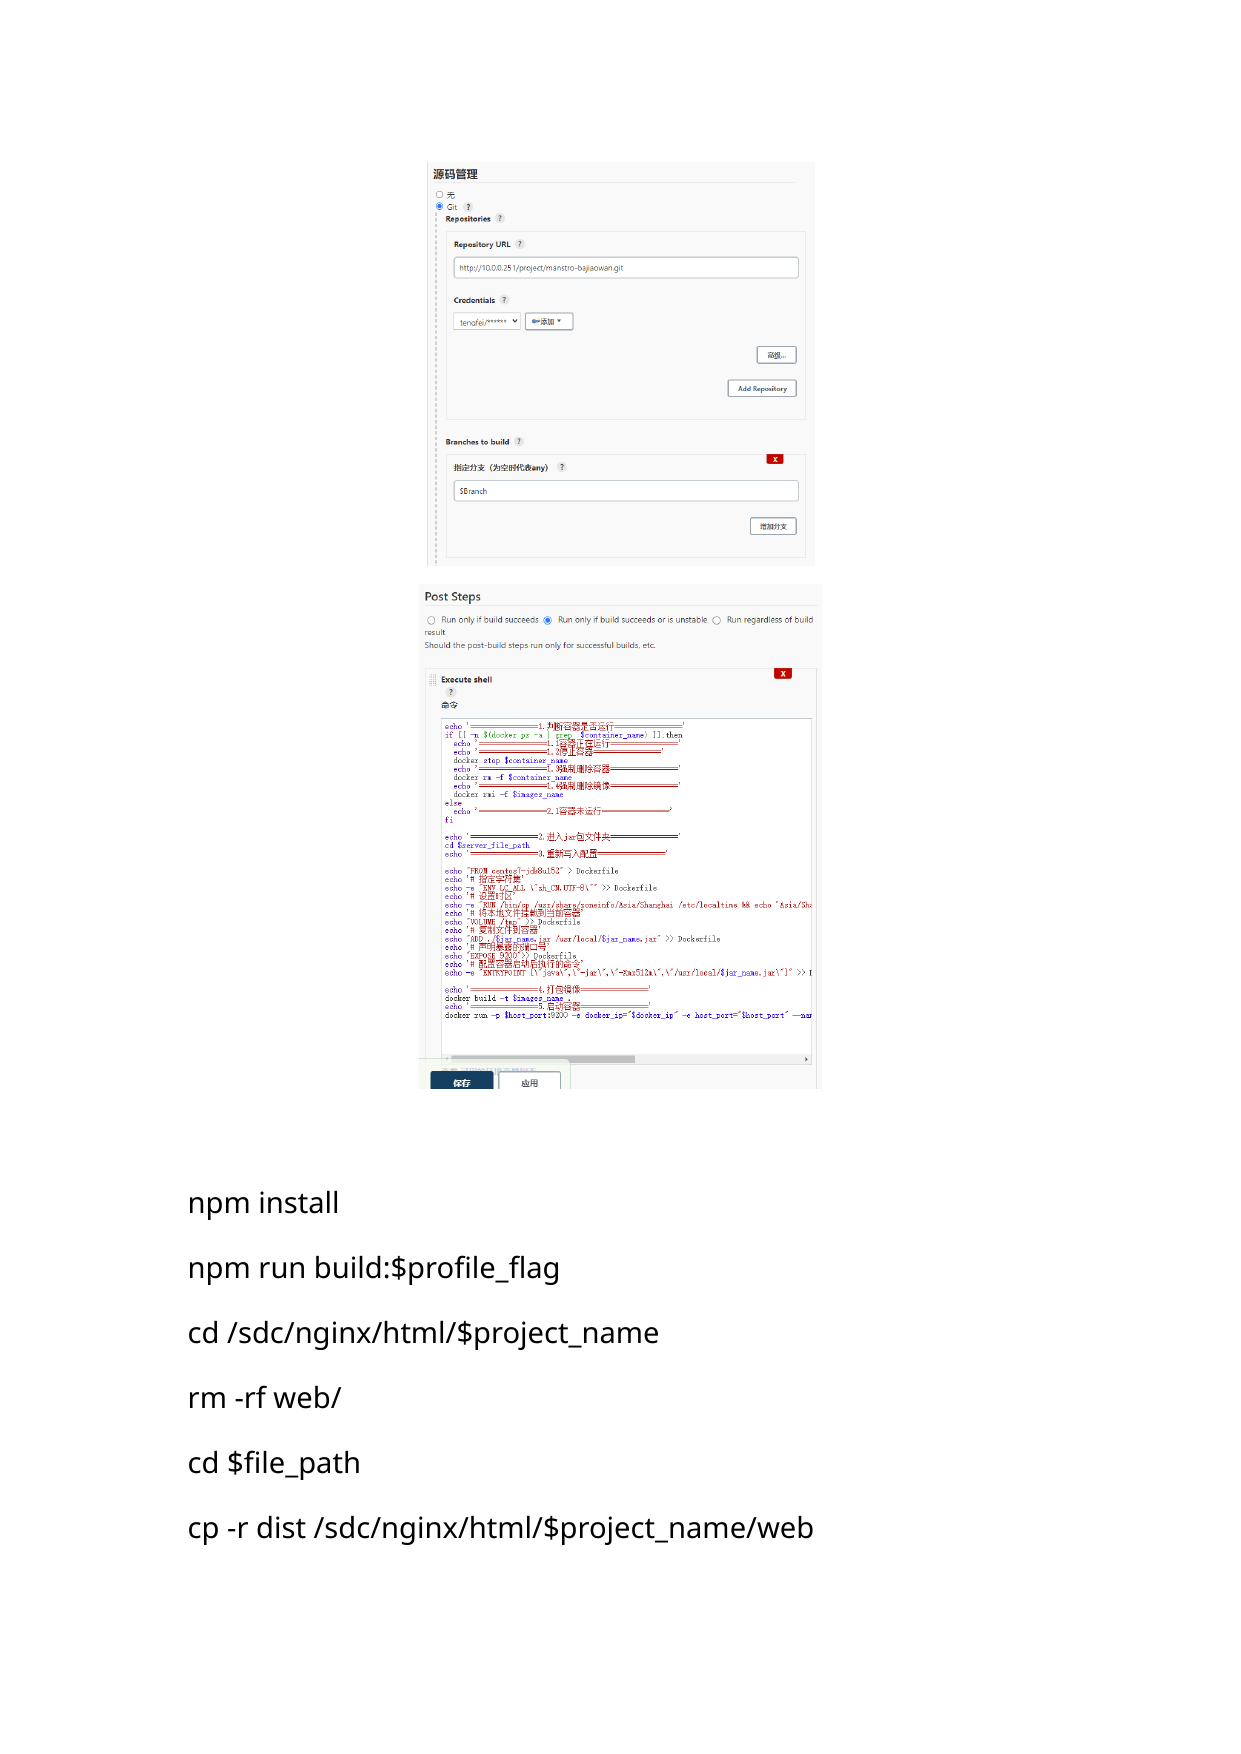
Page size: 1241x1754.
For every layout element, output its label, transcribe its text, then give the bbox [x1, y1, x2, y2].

picture [425, 162, 815, 566]
text npm install [187, 1169, 1053, 1234]
text cd /sdc/nginx/html/$project_name [187, 1299, 1053, 1364]
picture [418, 584, 822, 1089]
text npm run build:$profile_flag [187, 1234, 1053, 1299]
text cd $file_path [187, 1429, 1053, 1494]
text rm -rf web/ [187, 1364, 1053, 1429]
text cp -r dist /sdc/nginx/html/$project_name/web [187, 1494, 1053, 1559]
